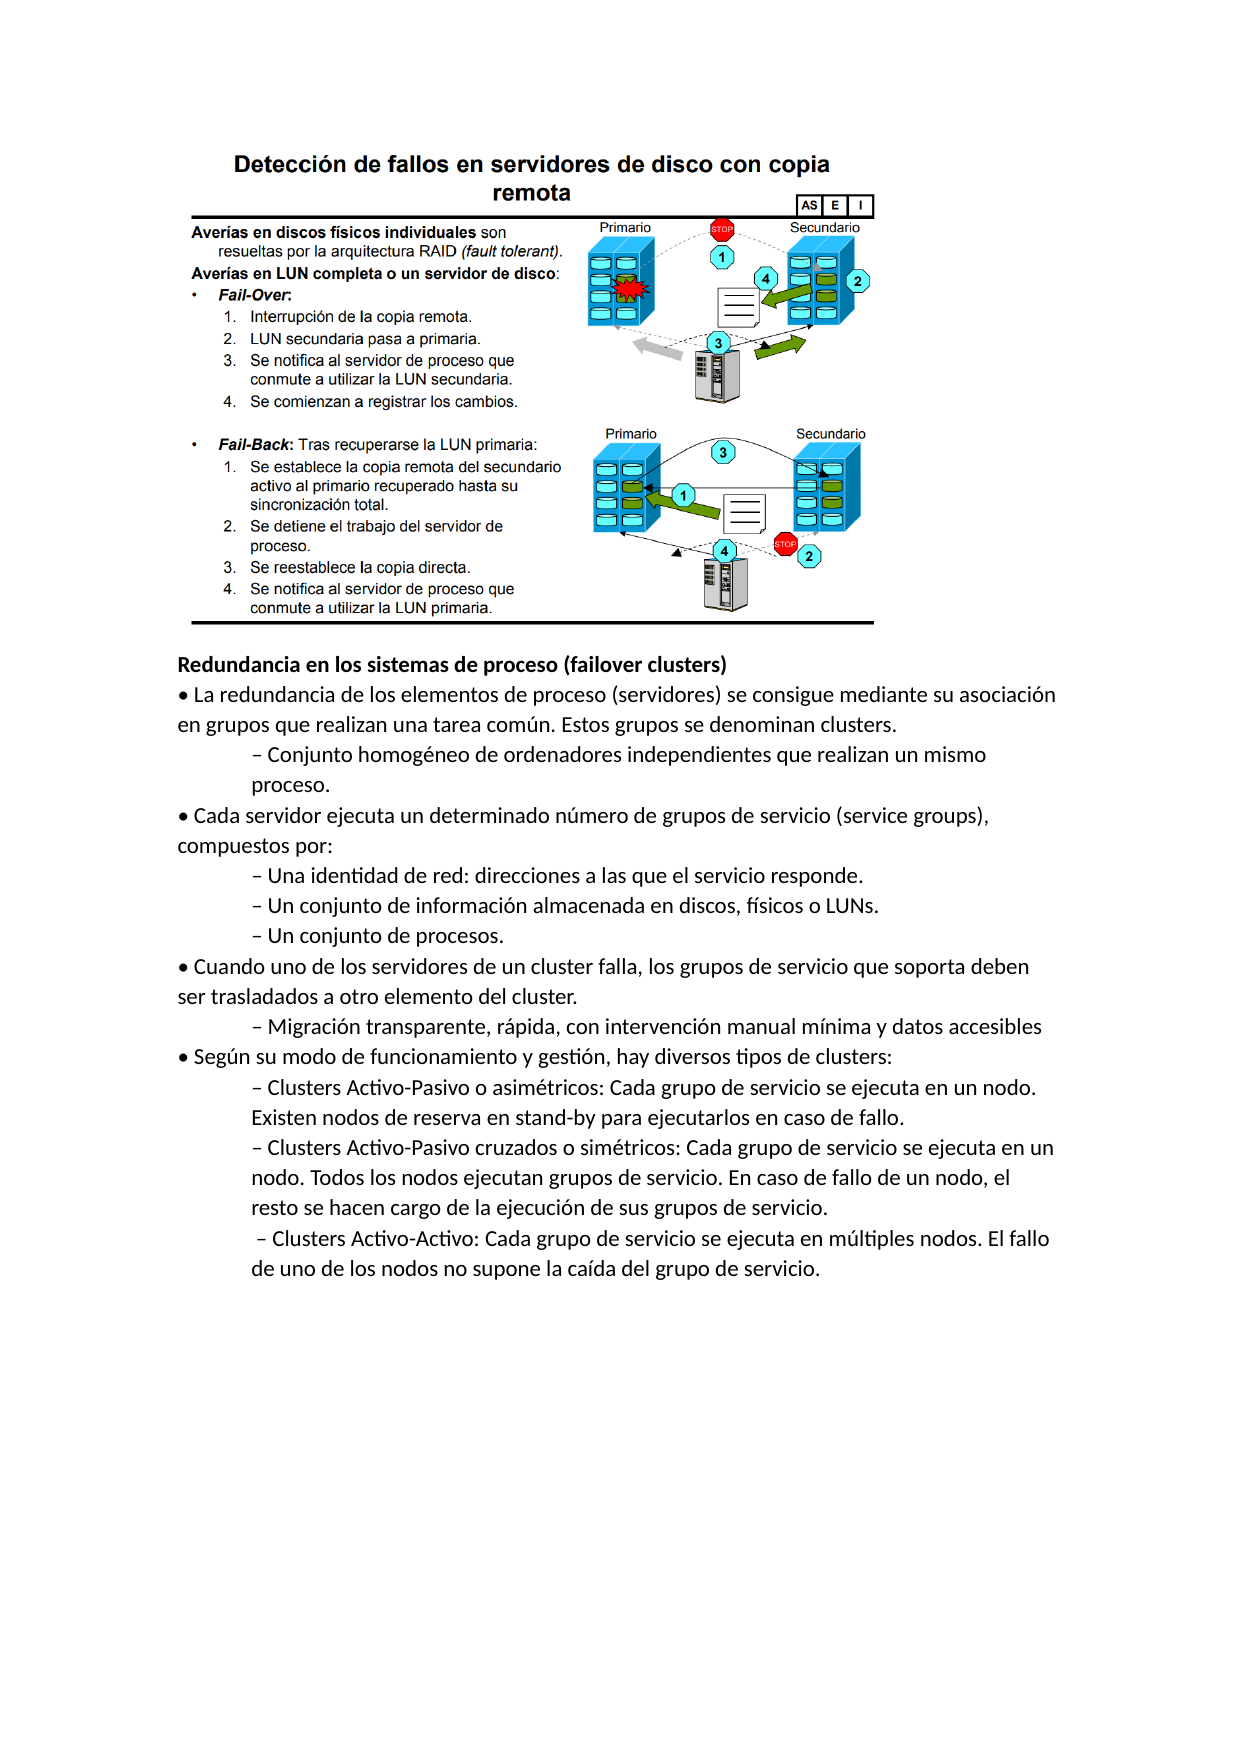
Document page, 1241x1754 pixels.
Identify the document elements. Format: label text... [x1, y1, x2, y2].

text – Una identidad de red: direcciones a las que el servicio responde. [177, 861, 1063, 889]
text – Clusters Activo-Pasivo o asimétricos: Cada grupo de servicio se ejecuta en un nodo. Existen nodos de reserva en stand-by para ejecutarlos en caso de fallo. [251, 1073, 1063, 1131]
text Redundancia en los sistemas de proceso (failover clusters) [177, 650, 1063, 678]
text – Clusters Activo-Activo: Cada grupo de servicio se ejecuta en múltiples nodos. El fallo de uno de los nodos no supone la caída del grupo de servicio. [251, 1224, 1063, 1282]
text • Cuando uno de los servidores de un cluster falla, los grupos de servicio que soporta deben ser trasladados a otro elemento del cluster. [177, 952, 1063, 1010]
text • Cada servidor ejecuta un determinado número de grupos de servicio (service groups), compuestos por: [177, 801, 1063, 859]
text – Un conjunto de información almacenada en discos, físicos o LUNs. [177, 891, 1063, 919]
text – Clusters Activo-Pasivo cruzados o simétricos: Cada grupo de servicio se ejecuta en un nodo. Todos los nodos ejecutan grupos de servicio. En caso de fallo de un nodo, el resto se hacen cargo de la ejecución de sus grupos de servicio. [251, 1133, 1063, 1222]
text – Conjunto homogéneo de ordenadores independientes que realizan un mismo proceso. [251, 740, 1063, 799]
text – Un conjunto de procesos. [177, 922, 1063, 950]
text – Migración transparente, rápida, con intervención manual mínima y datos accesibles [177, 1012, 1063, 1040]
text • Según su modo de funcionamiento y gestión, hay diversos tipos de clusters: [177, 1042, 1063, 1071]
picture [177, 147, 886, 631]
text • La redundancia de los elementos de proceso (servidores) se consigue mediante su asociación en grupos que realizan una tarea común. Estos grupos se denominan clusters. [177, 680, 1063, 738]
